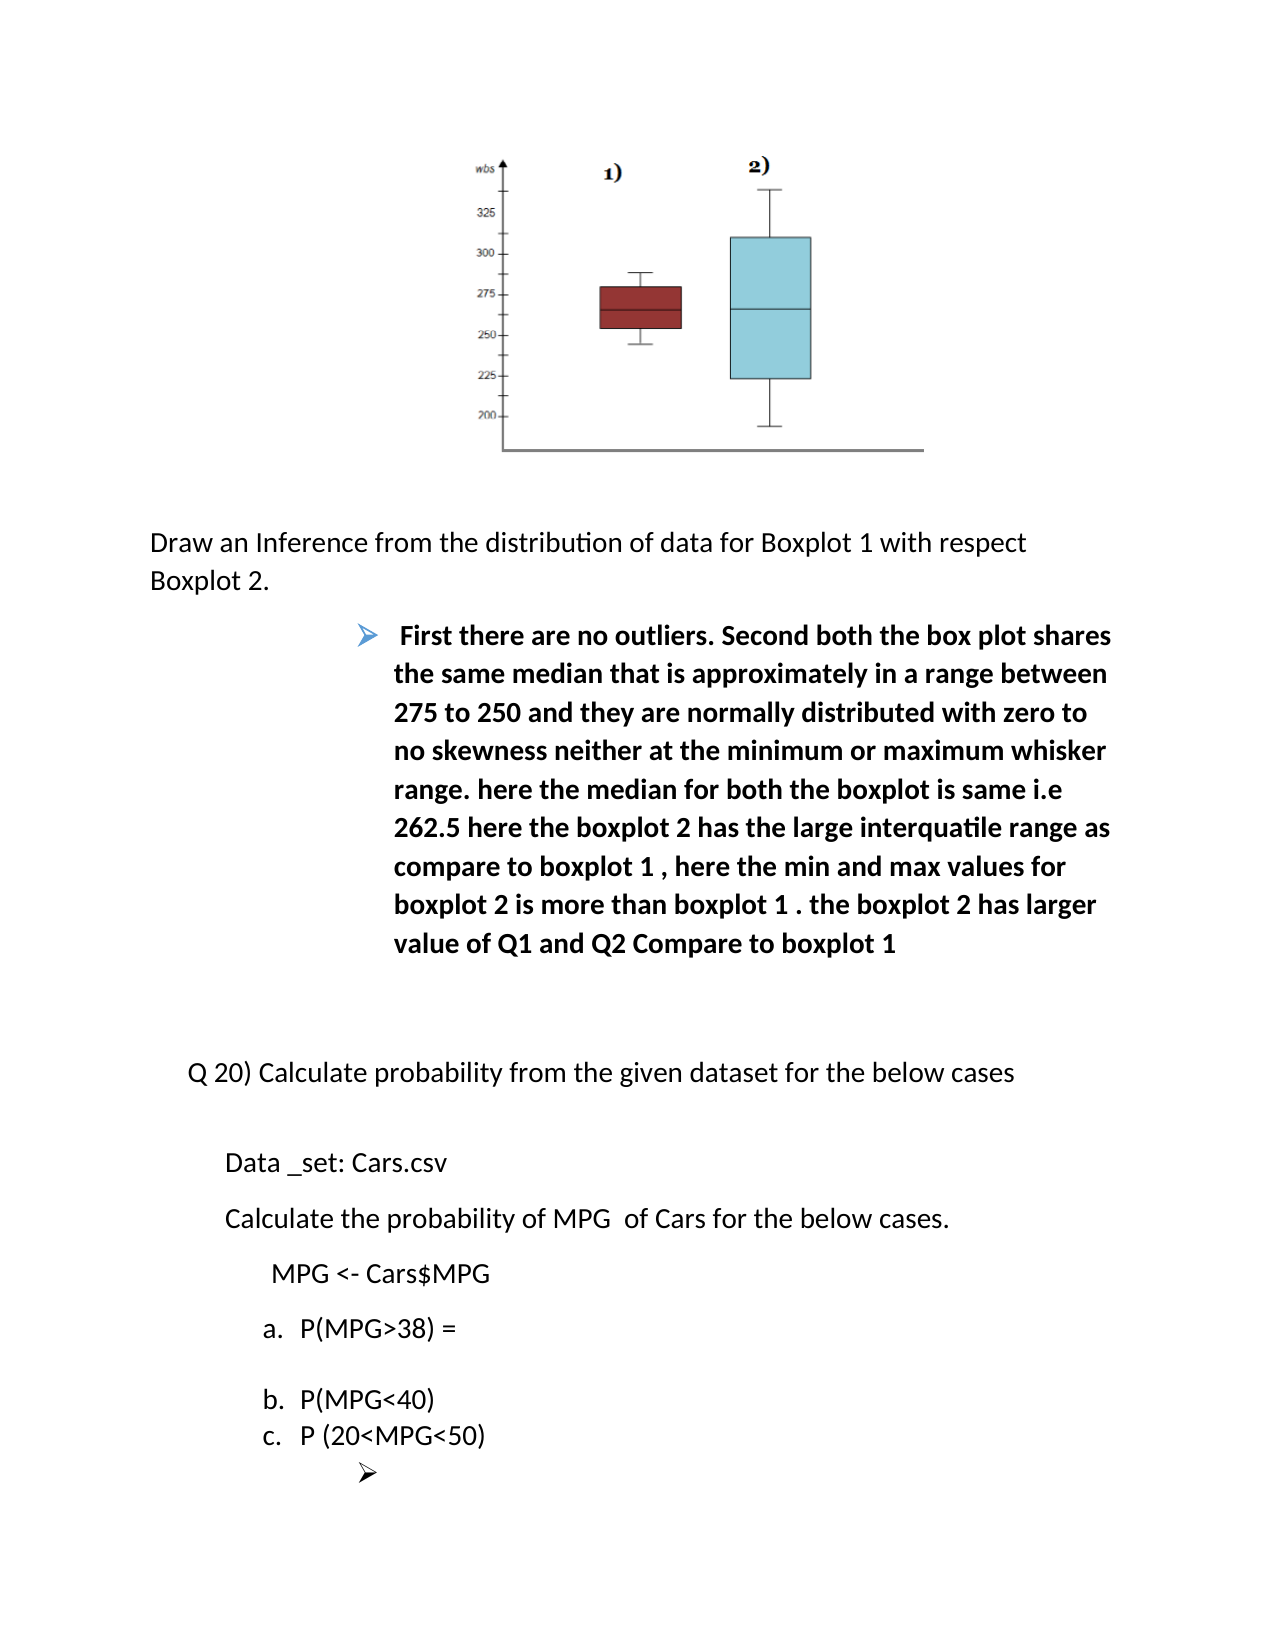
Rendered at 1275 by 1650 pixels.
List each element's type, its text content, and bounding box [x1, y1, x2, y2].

picture [348, 149, 927, 505]
list P(MPG>38) = [262, 1310, 1125, 1346]
list P(MPG<40) [262, 1381, 1125, 1417]
text Draw an Inference from the distribution of data for Boxplot 1 with respect Boxplot 2. [150, 524, 1125, 598]
list P (20<MPG<50) [262, 1417, 1125, 1452]
list First there are no outliers. Second both the box plot shares the same median that is approximately in a range between 275 to 250 and they are normally distributed with zero to no skewness neither at the minimum or maximum whisker range. here the median for both the boxplot is same i.e 262.5 here the boxplot 2 has the large interquatile range as compare to boxplot 1 , here the min and max values for boxplot 2 is more than boxplot 1 . the boxplot 2 has larger value of Q1 and Q2 Compare to boxplot 1 [356, 617, 1125, 960]
text Data _set: Cars.csv [225, 1144, 1125, 1180]
text Calculate the probability of MPG of Cars for the below cases. [225, 1200, 1125, 1235]
text MPG <- Cars$MPG [225, 1255, 1125, 1290]
text Q 20) Calculate probability from the given dataset for the below cases [187, 1054, 1125, 1089]
